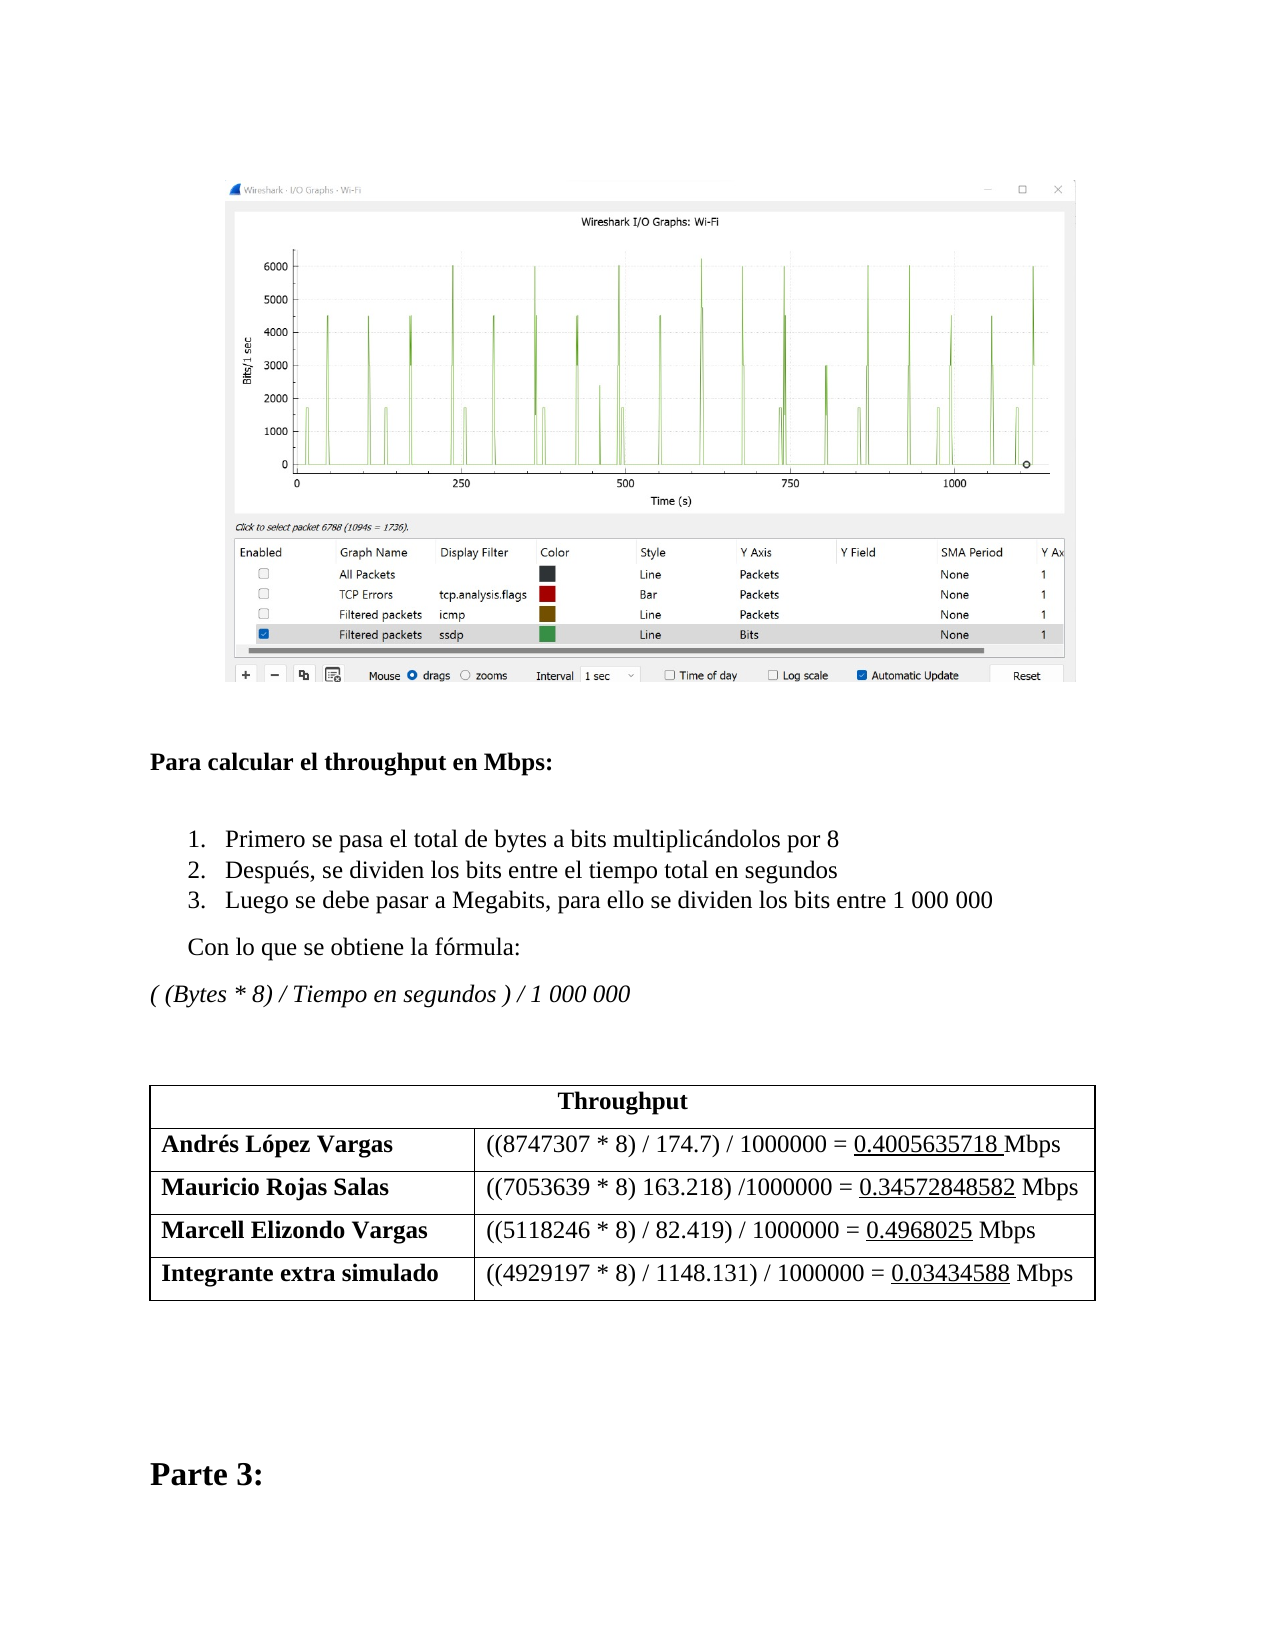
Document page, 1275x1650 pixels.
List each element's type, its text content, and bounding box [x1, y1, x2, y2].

list Primero se pasa el total de bytes a bits multiplicándolos por 8 [187, 824, 1125, 853]
table_cell Andrés López Vargas [151, 1129, 474, 1171]
text Parte 3: [150, 1455, 1125, 1493]
table_cell ((5118246 * 8) / 82.419) / 1000000 = 0.4968025 Mbps [475, 1215, 1094, 1257]
text Con lo que se obtiene la fórmula: [150, 932, 1125, 961]
text ( (Bytes * 8) / Tiempo en segundos ) / 1 000 000 [150, 979, 1125, 1008]
list Después, se dividen los bits entre el tiempo total en segundos [187, 855, 1125, 883]
table_cell ((4929197 * 8) / 1148.131) / 1000000 = 0.03434588 Mbps [475, 1258, 1094, 1300]
list Luego se debe pasar a Megabits, para ello se dividen los bits entre 1 000 000 [187, 885, 1125, 914]
table_cell ((7053639 * 8) 163.218) /1000000 = 0.34572848582 Mbps [475, 1172, 1094, 1214]
table_cell Integrante extra simulado [151, 1258, 474, 1300]
table_cell ((8747307 * 8) / 174.7) / 1000000 = 0.4005635718 Mbps [475, 1129, 1094, 1171]
text Para calcular el throughput en Mbps: [150, 747, 1125, 776]
picture [225, 180, 1076, 682]
table_cell Mauricio Rojas Salas [151, 1172, 474, 1214]
table_header Throughput [151, 1086, 1094, 1128]
table_cell Marcell Elizondo Vargas [151, 1215, 474, 1257]
